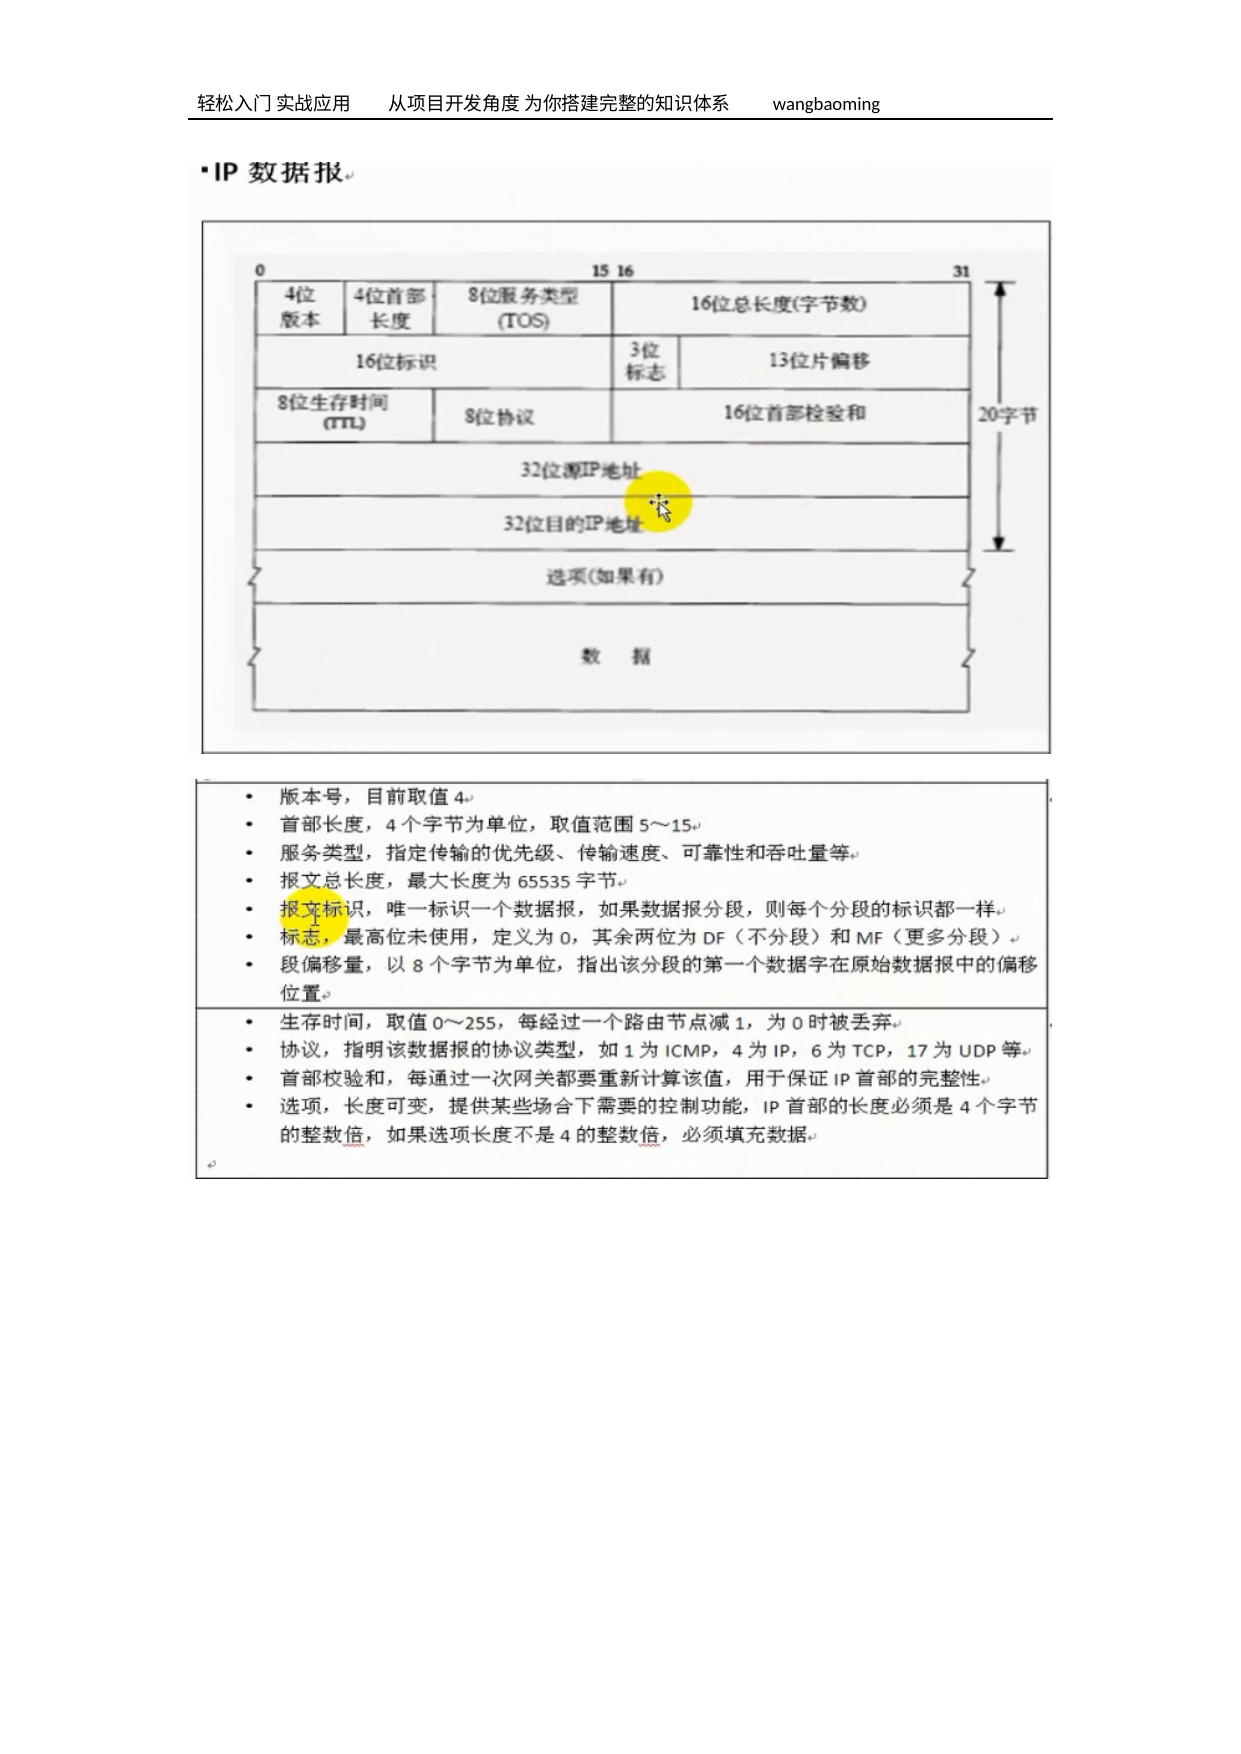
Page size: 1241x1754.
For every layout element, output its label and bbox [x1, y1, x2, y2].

picture [187, 779, 1052, 1179]
picture [187, 162, 1053, 754]
